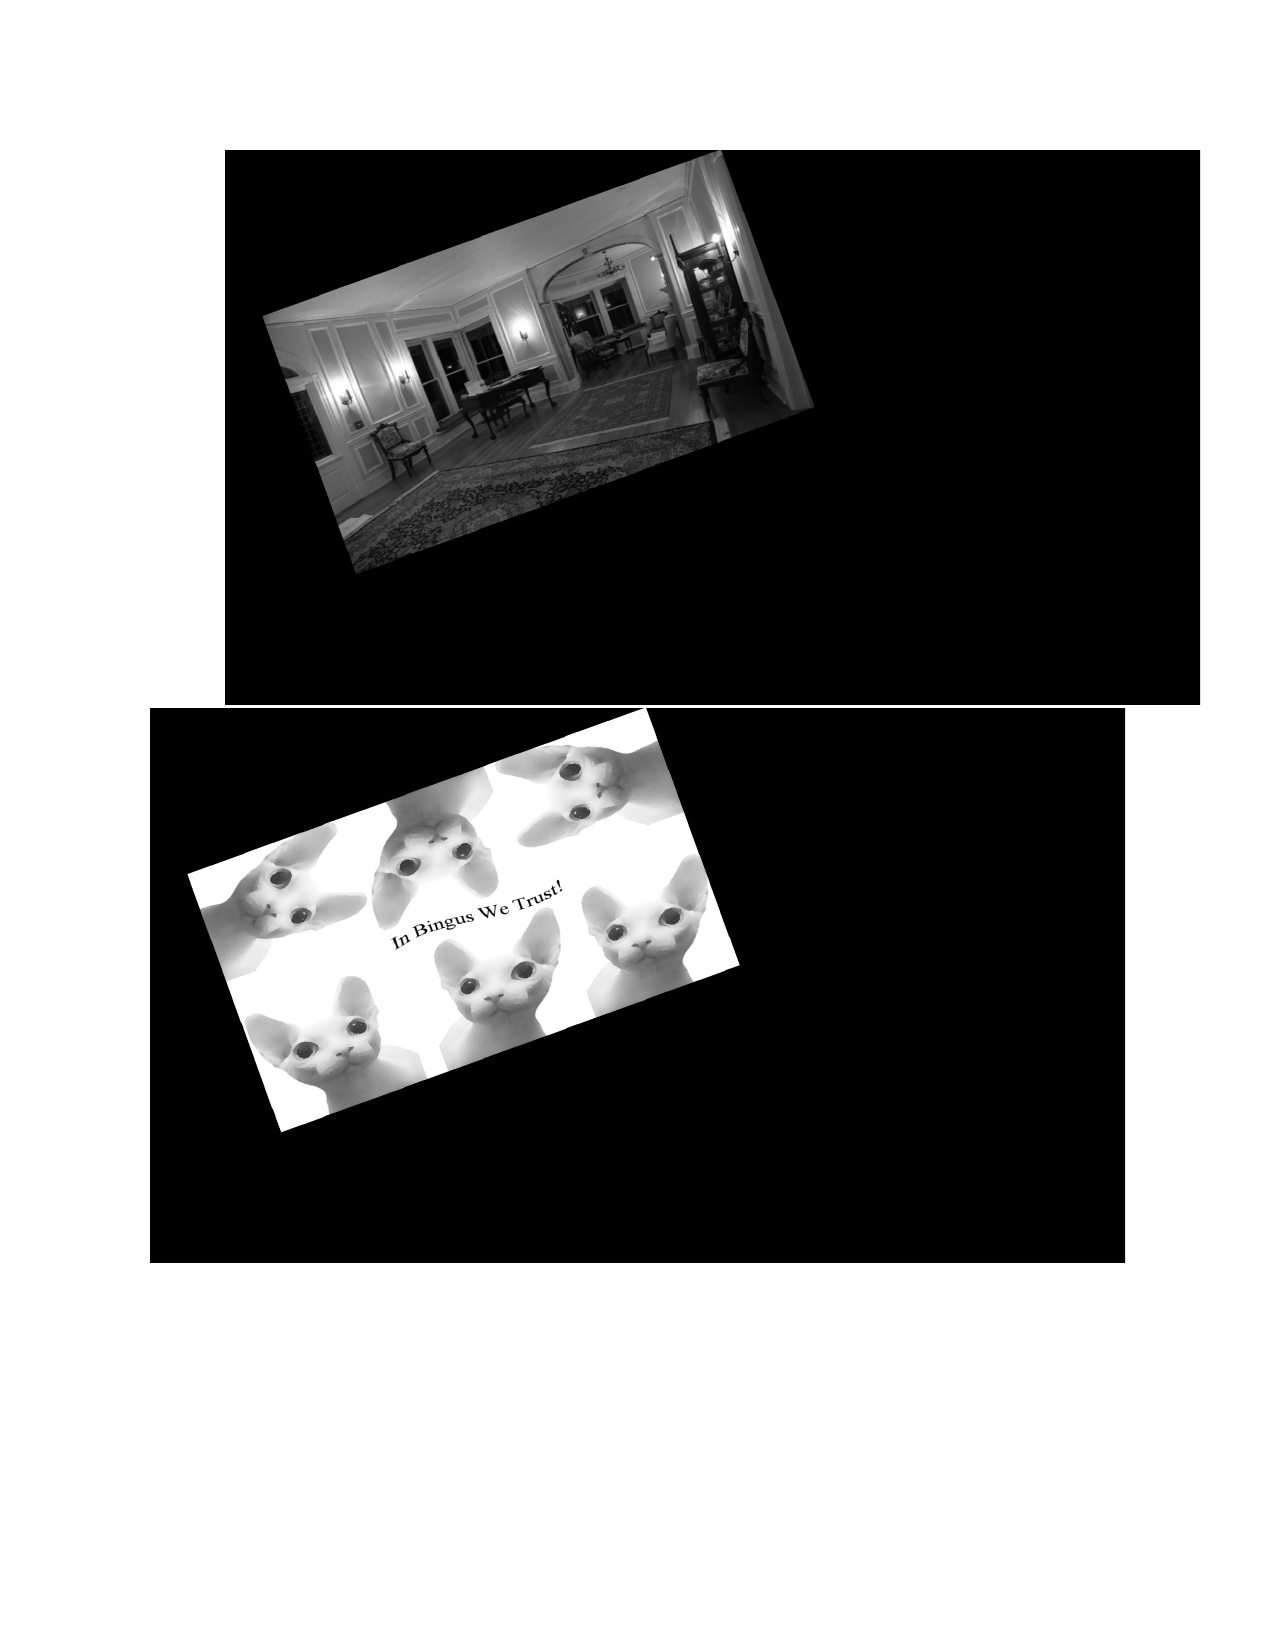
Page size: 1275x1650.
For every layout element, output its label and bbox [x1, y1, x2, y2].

picture [150, 708, 1125, 1263]
picture [225, 150, 1200, 705]
